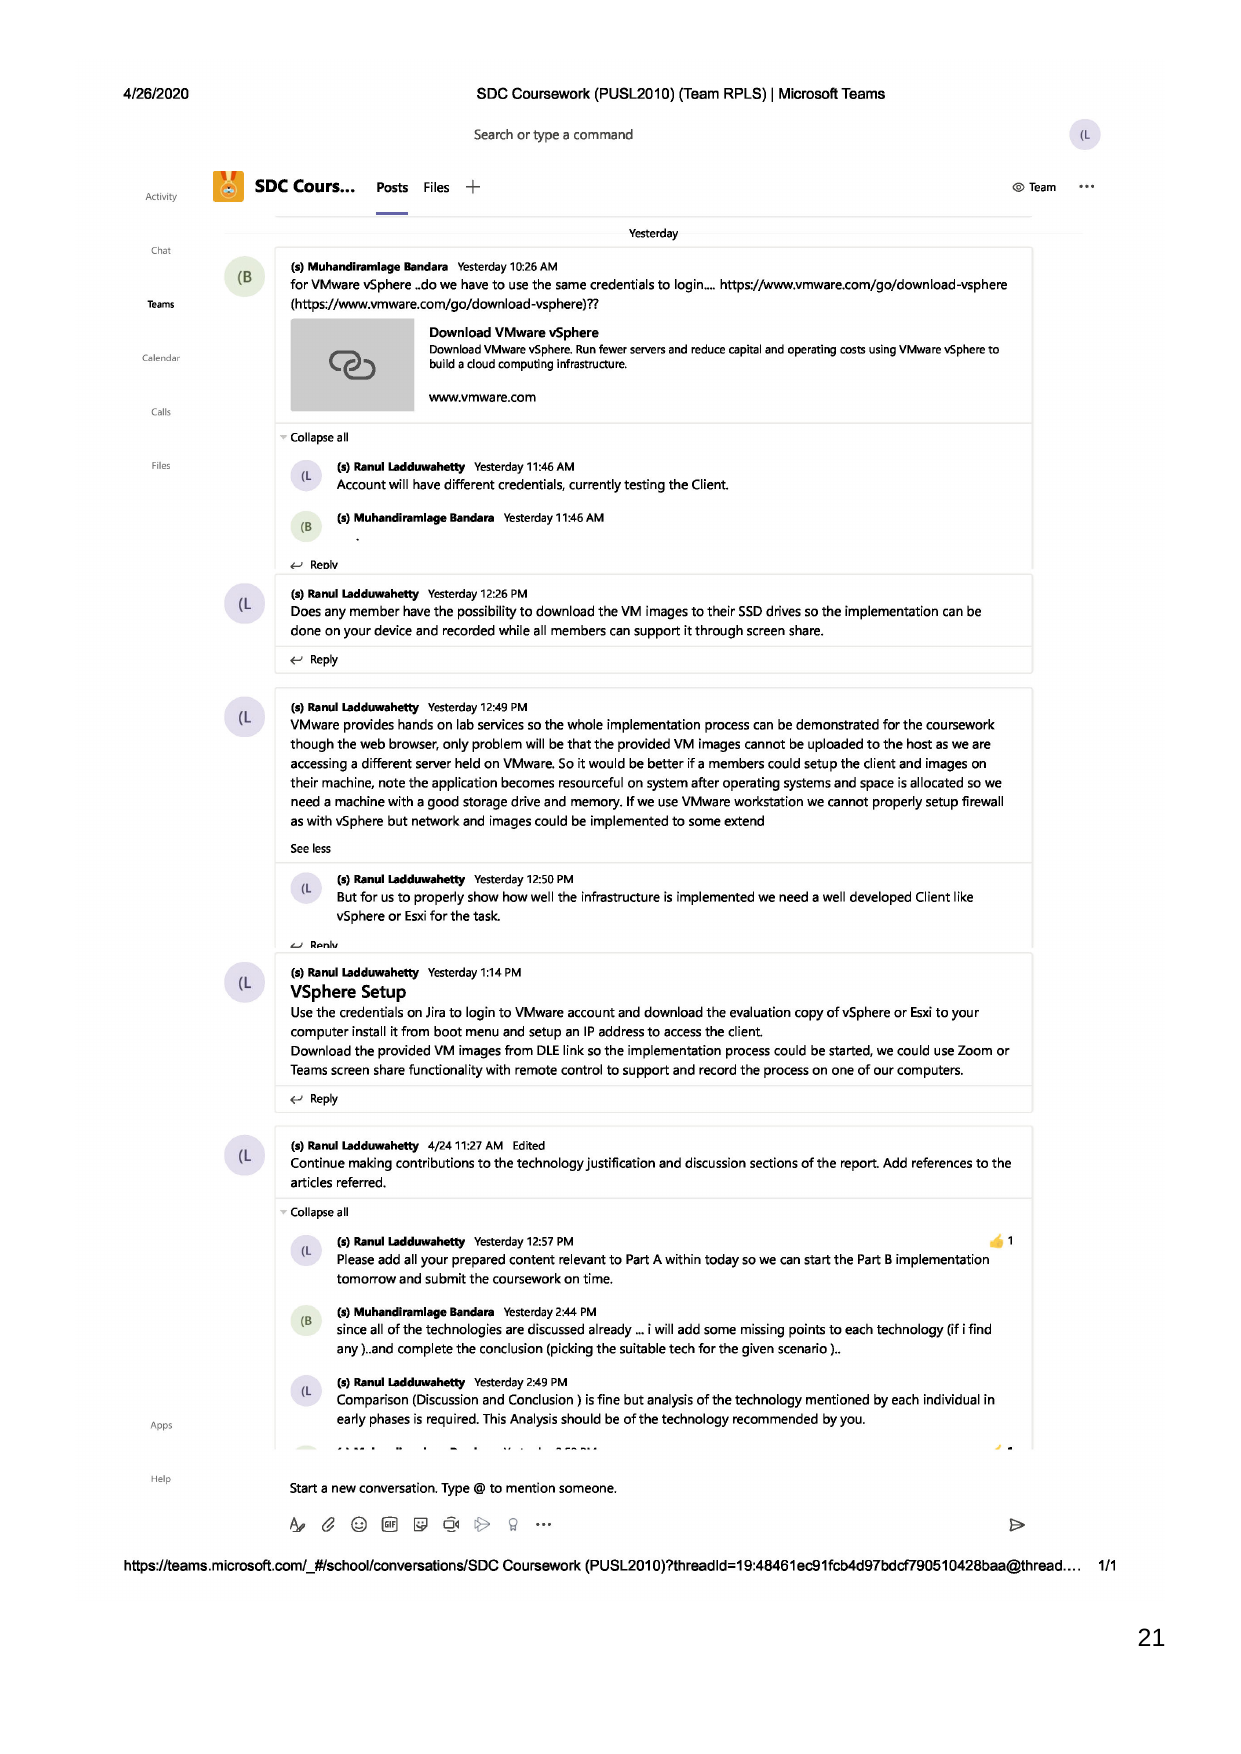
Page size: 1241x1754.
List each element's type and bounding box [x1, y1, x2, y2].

picture [75, 59, 1166, 1601]
